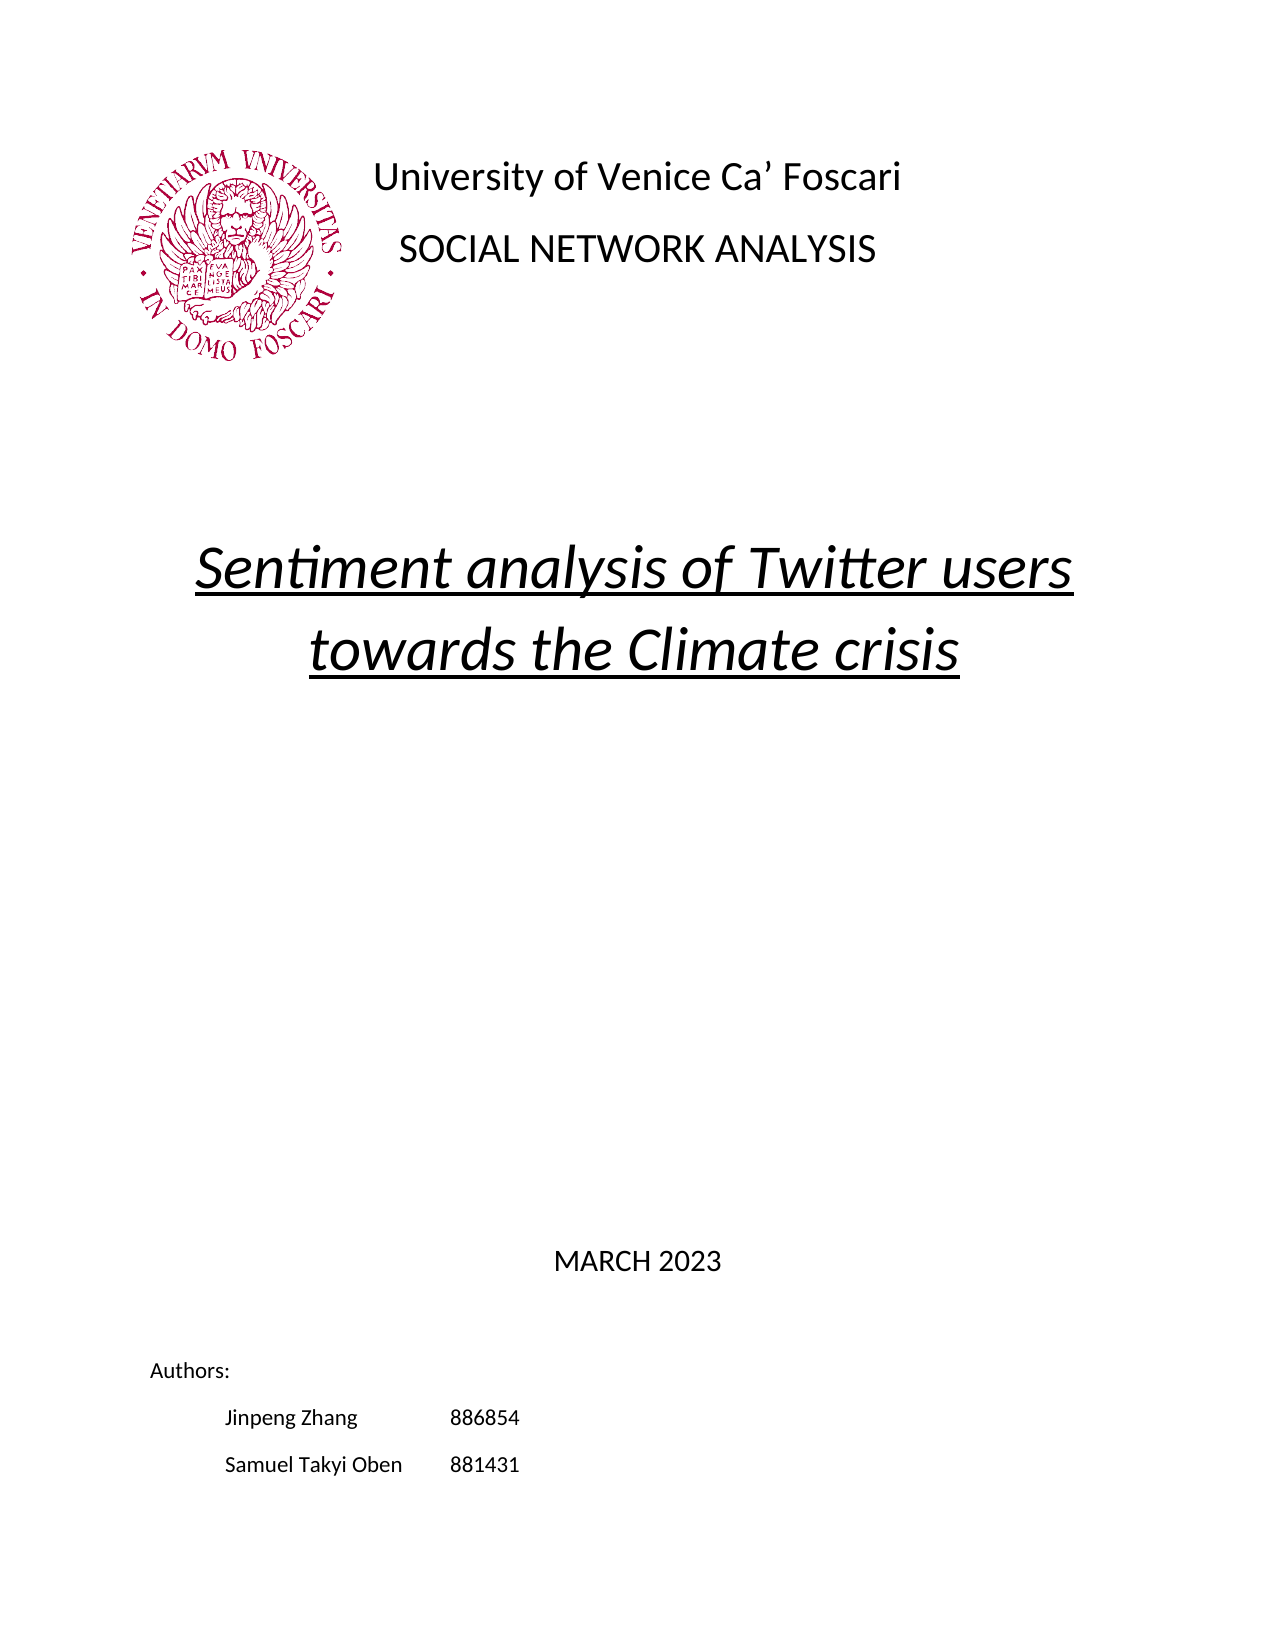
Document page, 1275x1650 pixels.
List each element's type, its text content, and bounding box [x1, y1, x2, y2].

picture [131, 150, 343, 362]
text MARCH 2023 [150, 1241, 1125, 1279]
text SOCIAL NETWORK ANALYSIS [150, 222, 1125, 272]
text Jinpeng Zhang 886854 [150, 1403, 1125, 1431]
text Sentiment analysis of Twitter users towards the Climate crisis [150, 527, 1125, 686]
text Authors: [150, 1356, 1125, 1384]
text University of Venice Ca’ Foscari [150, 150, 1125, 201]
text Samuel Takyi Oben 881431 [150, 1450, 1125, 1478]
